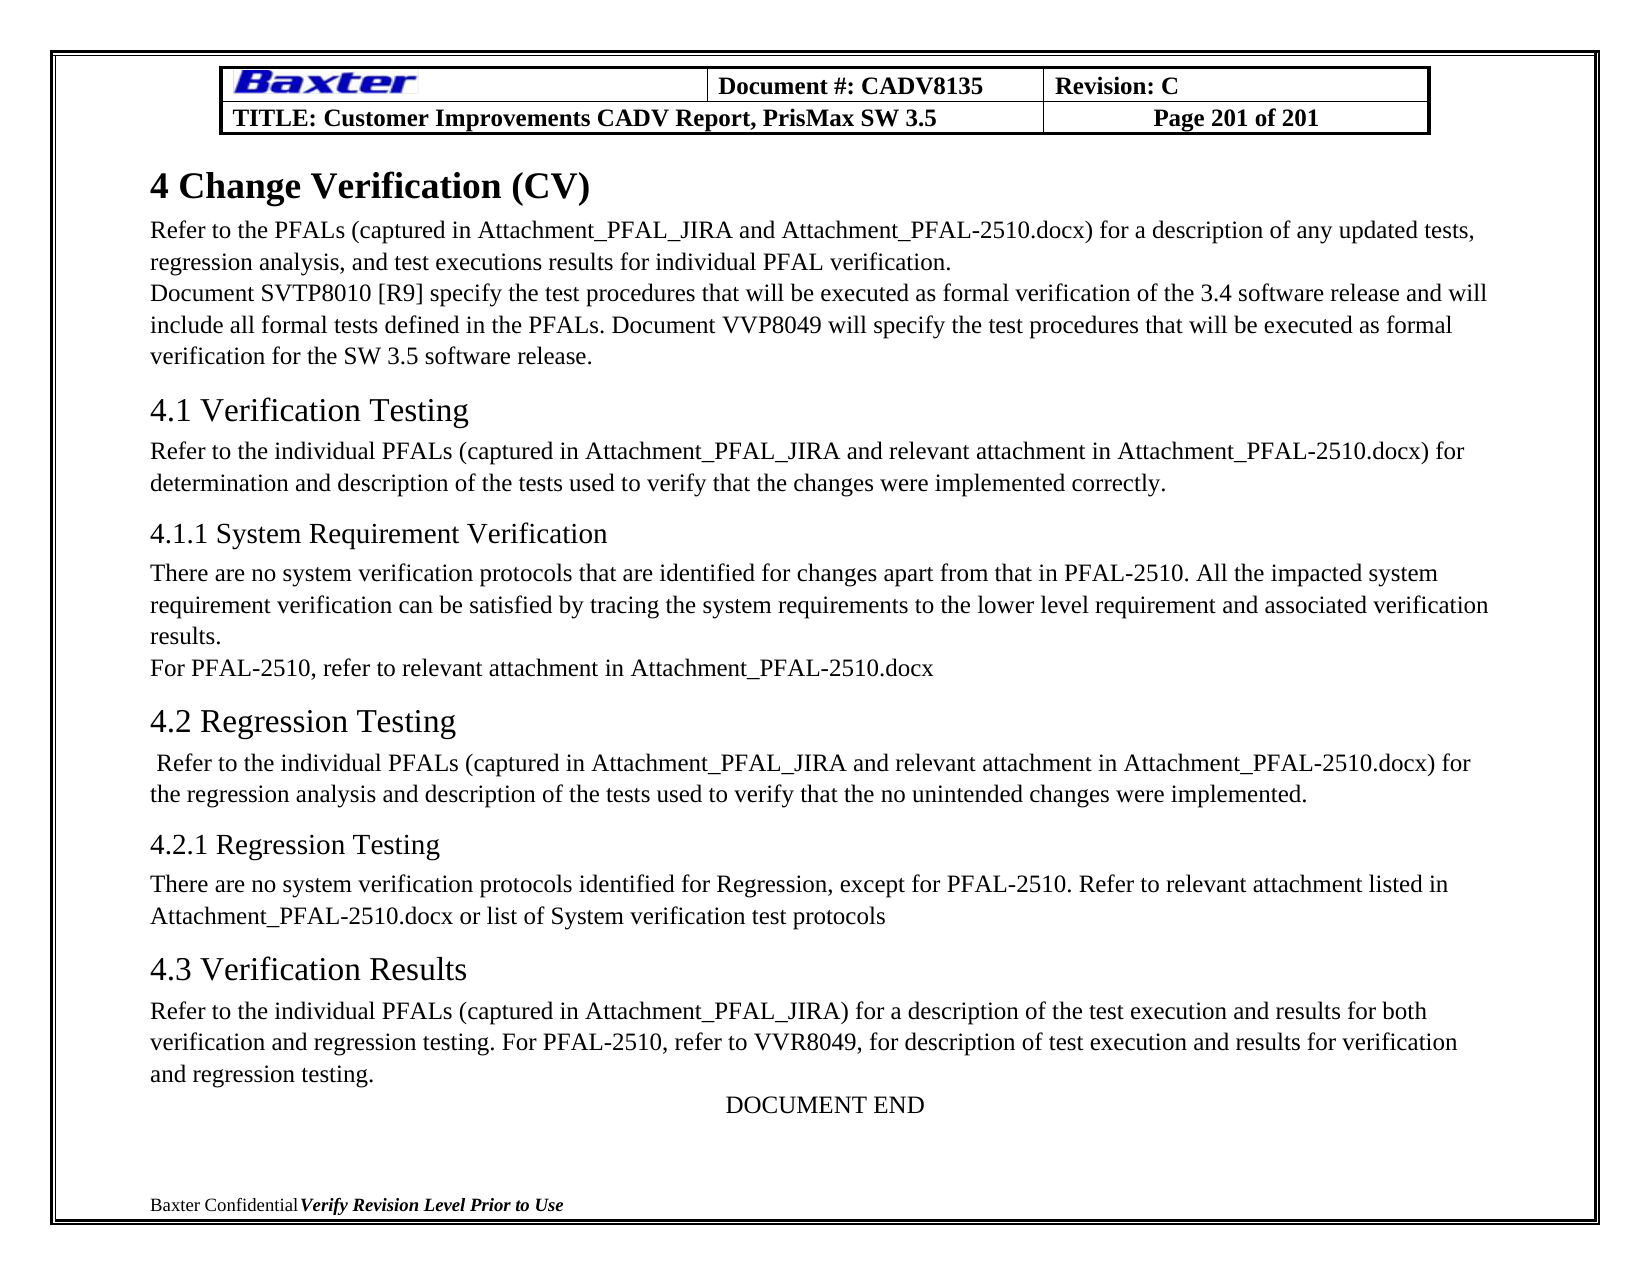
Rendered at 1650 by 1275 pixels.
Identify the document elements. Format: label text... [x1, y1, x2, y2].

picture [232, 70, 420, 96]
text There are no system verification protocols identified for Regression, except for PFAL-2510. Refer to relevant attachment listed in Attachment_PFAL-2510.docx or list of System verification test protocols [150, 869, 1500, 930]
subtitle 4.2 Regression Testing [150, 701, 1500, 739]
subtitle 4.2.1 Regression Testing [150, 827, 1500, 861]
text Document SVTP8010 [R9] specify the test procedures that will be executed as formal verification of the 3.4 software release and will include all formal tests defined in the PFALs. Document VVP8049 will specify the test procedures that will be executed as formal verification for the SW 3.5 software release. [150, 278, 1500, 370]
subtitle 4.1.1 System Requirement Verification [150, 516, 1500, 550]
text Refer to the individual PFALs (captured in Attachment_PFAL_JIRA and relevant attachment in Attachment_PFAL-2510.docx) for the regression analysis and description of the tests used to verify that the no unintended changes were implemented. [150, 748, 1500, 808]
text DOCUMENT END [150, 1091, 1500, 1119]
text For PFAL-2510, refer to relevant attachment in Attachment_PFAL-2510.docx [150, 653, 1500, 682]
text Refer to the individual PFALs (captured in Attachment_PFAL_JIRA and relevant attachment in Attachment_PFAL-2510.docx) for determination and description of the tests used to verify that the changes were implemented correctly. [150, 436, 1500, 497]
subtitle 4 Change Verification (CV) [150, 164, 1500, 207]
text Refer to the PFALs (captured in Attachment_PFAL_JIRA and Attachment_PFAL-2510.docx) for a description of any updated tests, regression analysis, and test executions results for individual PFAL verification. [150, 215, 1500, 276]
text There are no system verification protocols that are identified for changes apart from that in PFAL-2510. All the impacted system requirement verification can be satisfied by tracing the system requirements to the lower level requirement and associated verification results. [150, 558, 1500, 650]
text Refer to the individual PFALs (captured in Attachment_PFAL_JIRA) for a description of the test execution and results for both verification and regression testing. For PFAL-2510, refer to VVR8049, for description of test execution and results for verification and regression testing. [150, 996, 1500, 1088]
subtitle 4.3 Verification Results [150, 949, 1500, 987]
subtitle 4.1 Verification Testing [150, 390, 1500, 428]
